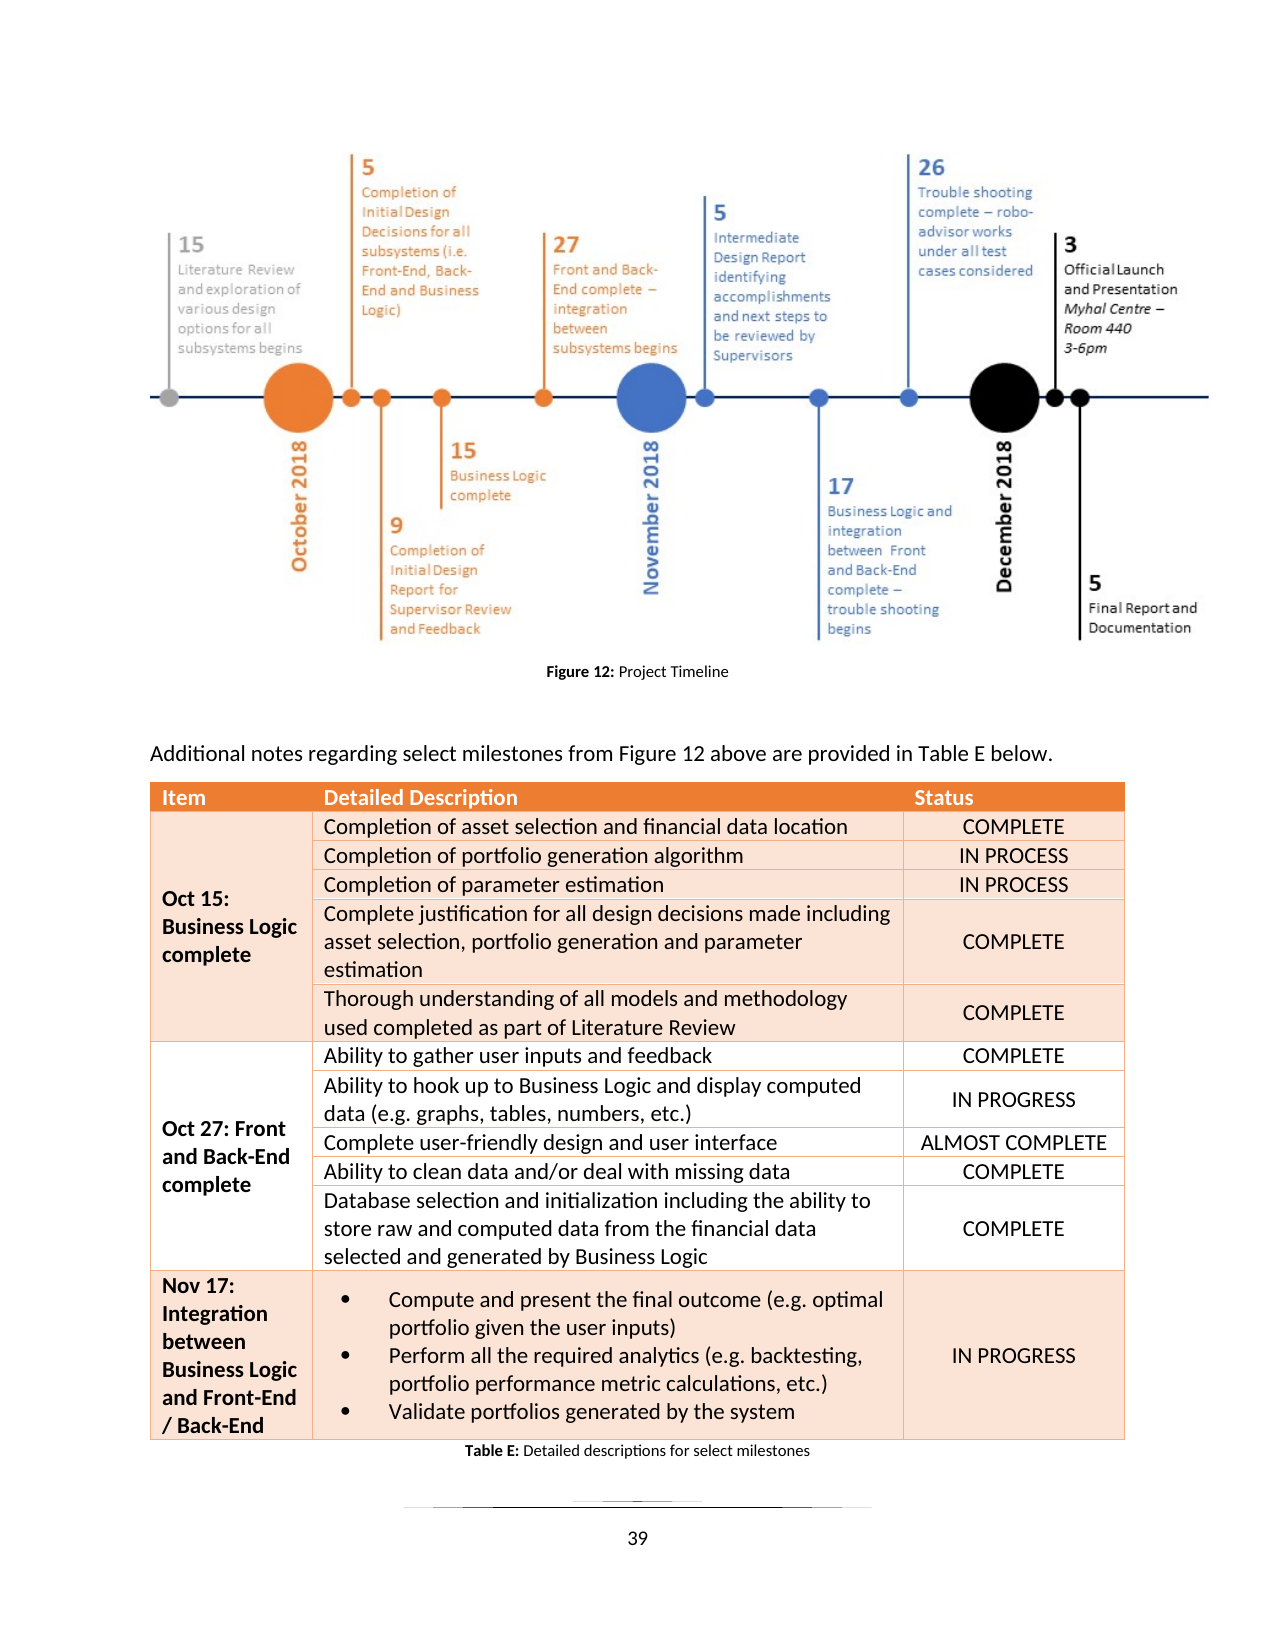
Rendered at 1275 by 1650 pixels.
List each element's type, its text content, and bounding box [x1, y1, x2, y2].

table_cell Thorough understanding of all models and methodology used completed as part of Literature Review [313, 985, 903, 1041]
table_cell Database selection and initialization including the ability to store raw and computed data from the financial data selected and generated by Business Logic [313, 1186, 903, 1270]
picture [150, 150, 1209, 646]
table_cell Oct 15: Business Logic complete [151, 812, 312, 1041]
table_cell Completion of asset selection and financial data location [313, 812, 903, 840]
table_cell Oct 27: Front and Back-End complete [151, 1042, 312, 1270]
table_header Status [904, 783, 1124, 811]
table_cell COMPLETE [904, 812, 1124, 840]
table_cell Completion of parameter estimation [313, 870, 903, 898]
table_cell Complete user-friendly design and user interface [313, 1128, 903, 1156]
table_cell COMPLETE [904, 1157, 1124, 1185]
table_cell COMPLETE [904, 1042, 1124, 1070]
table_cell COMPLETE [904, 900, 1124, 983]
text Figure 12: Project Timeline [150, 661, 1125, 681]
table_cell Compute and present the final outcome (e.g. optimal portfolio given the user inputs) Perform all the required analytics (e.g. backtesting, portfolio performance metric calculations, etc.) Validate portfolios generated by the system [313, 1271, 903, 1439]
table_cell Nov 17: Integration between Business Logic and Front-End / Back-End [151, 1271, 312, 1439]
table_cell Complete justification for all design decisions made including asset selection, portfolio generation and parameter estimation [313, 900, 903, 983]
table_cell IN PROCESS [904, 841, 1124, 869]
table_cell Ability to gather user inputs and feedback [313, 1042, 903, 1070]
table_cell Ability to clean data and/or deal with missing data [313, 1157, 903, 1185]
table_cell IN PROGRESS [904, 1271, 1124, 1439]
text Table E: Detailed descriptions for select milestones [150, 1440, 1125, 1461]
text Additional notes regarding select milestones from Figure 12 above are provided in Table E below. [150, 739, 1125, 767]
table_header Item [151, 783, 312, 811]
table_cell ALMOST COMPLETE [904, 1128, 1124, 1156]
table_cell IN PROGRESS [904, 1071, 1124, 1127]
table_cell COMPLETE [904, 1186, 1124, 1270]
table_header Detailed Description [313, 783, 903, 811]
table_cell Completion of portfolio generation algorithm [313, 841, 903, 869]
table_cell Ability to hook up to Business Logic and display computed data (e.g. graphs, tables, numbers, etc.) [313, 1071, 903, 1127]
table_cell IN PROCESS [904, 870, 1124, 898]
table_cell COMPLETE [904, 985, 1124, 1041]
